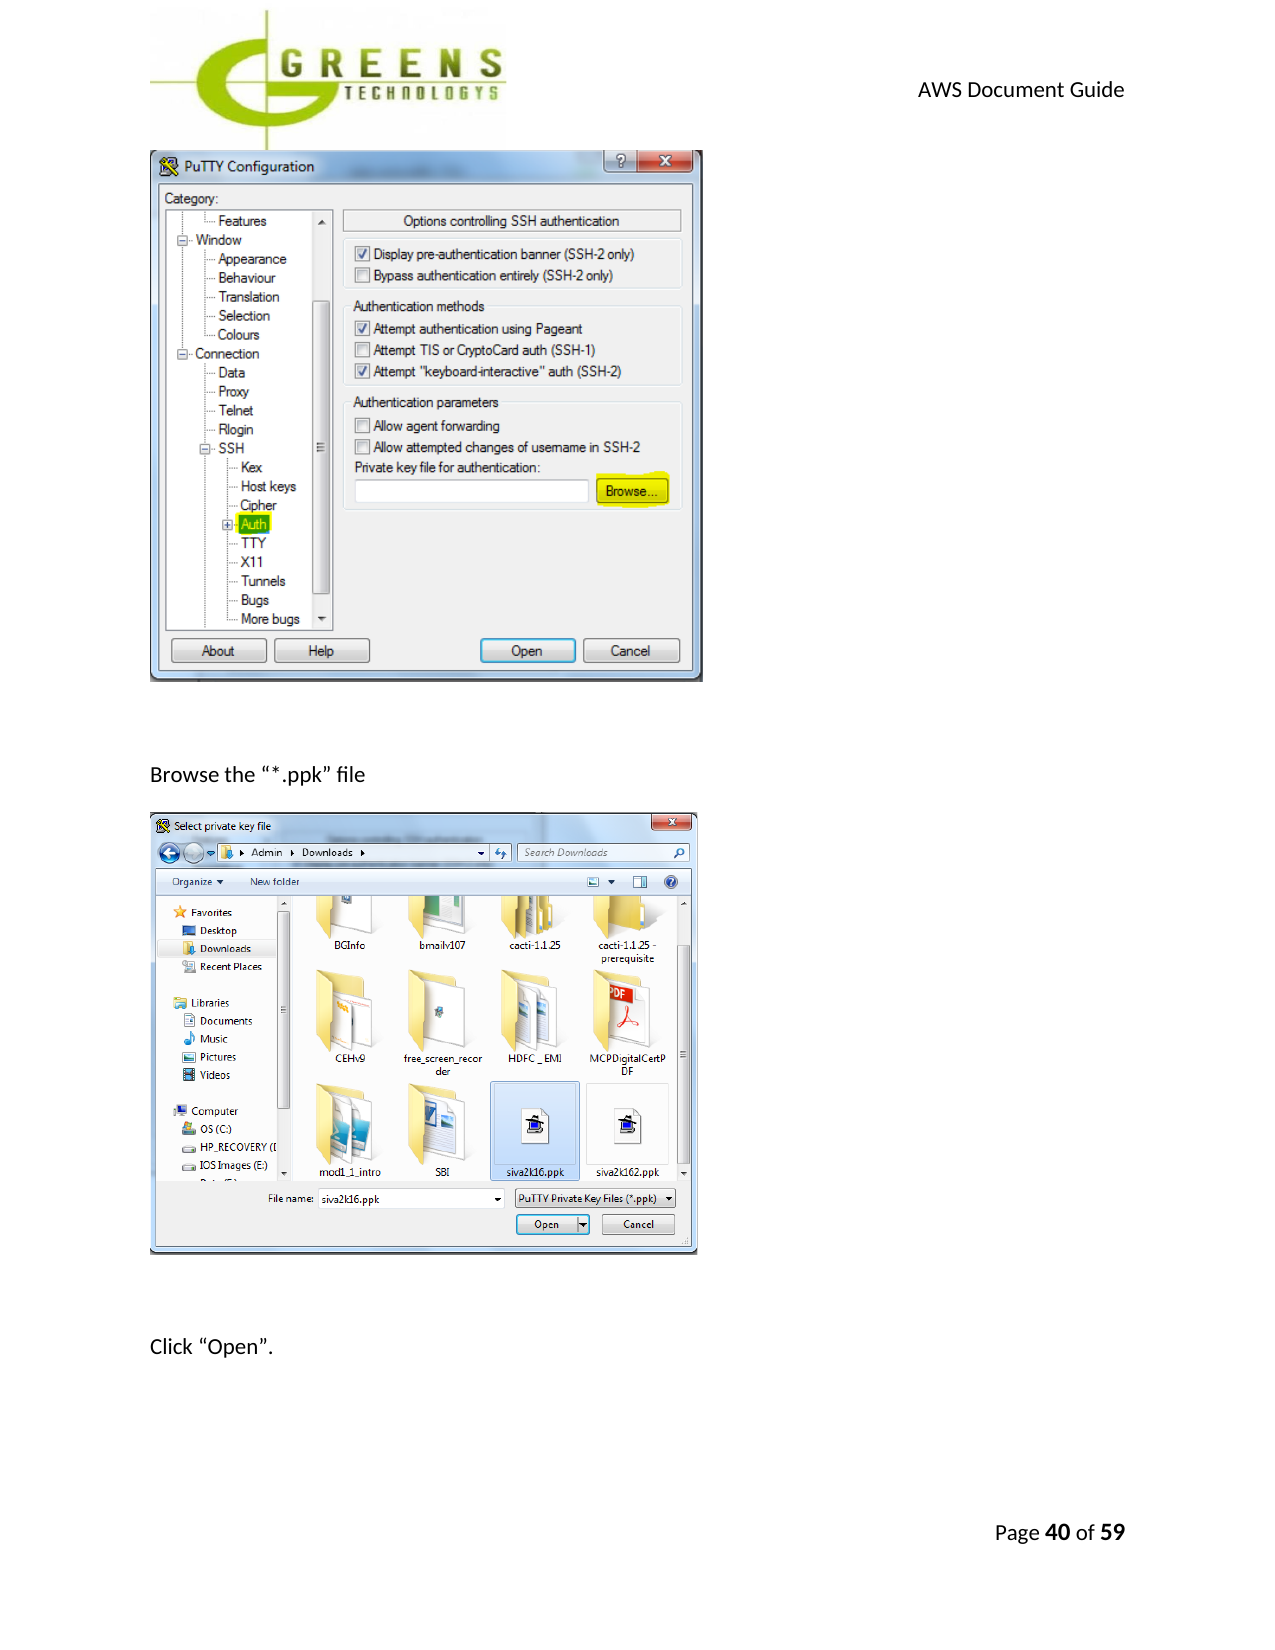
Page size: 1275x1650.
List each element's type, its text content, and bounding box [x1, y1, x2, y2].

text Browse the “*.ppk” file [150, 760, 1125, 788]
picture [150, 0, 703, 682]
text Click “Open”. [150, 1332, 1125, 1360]
picture [150, 812, 698, 1255]
